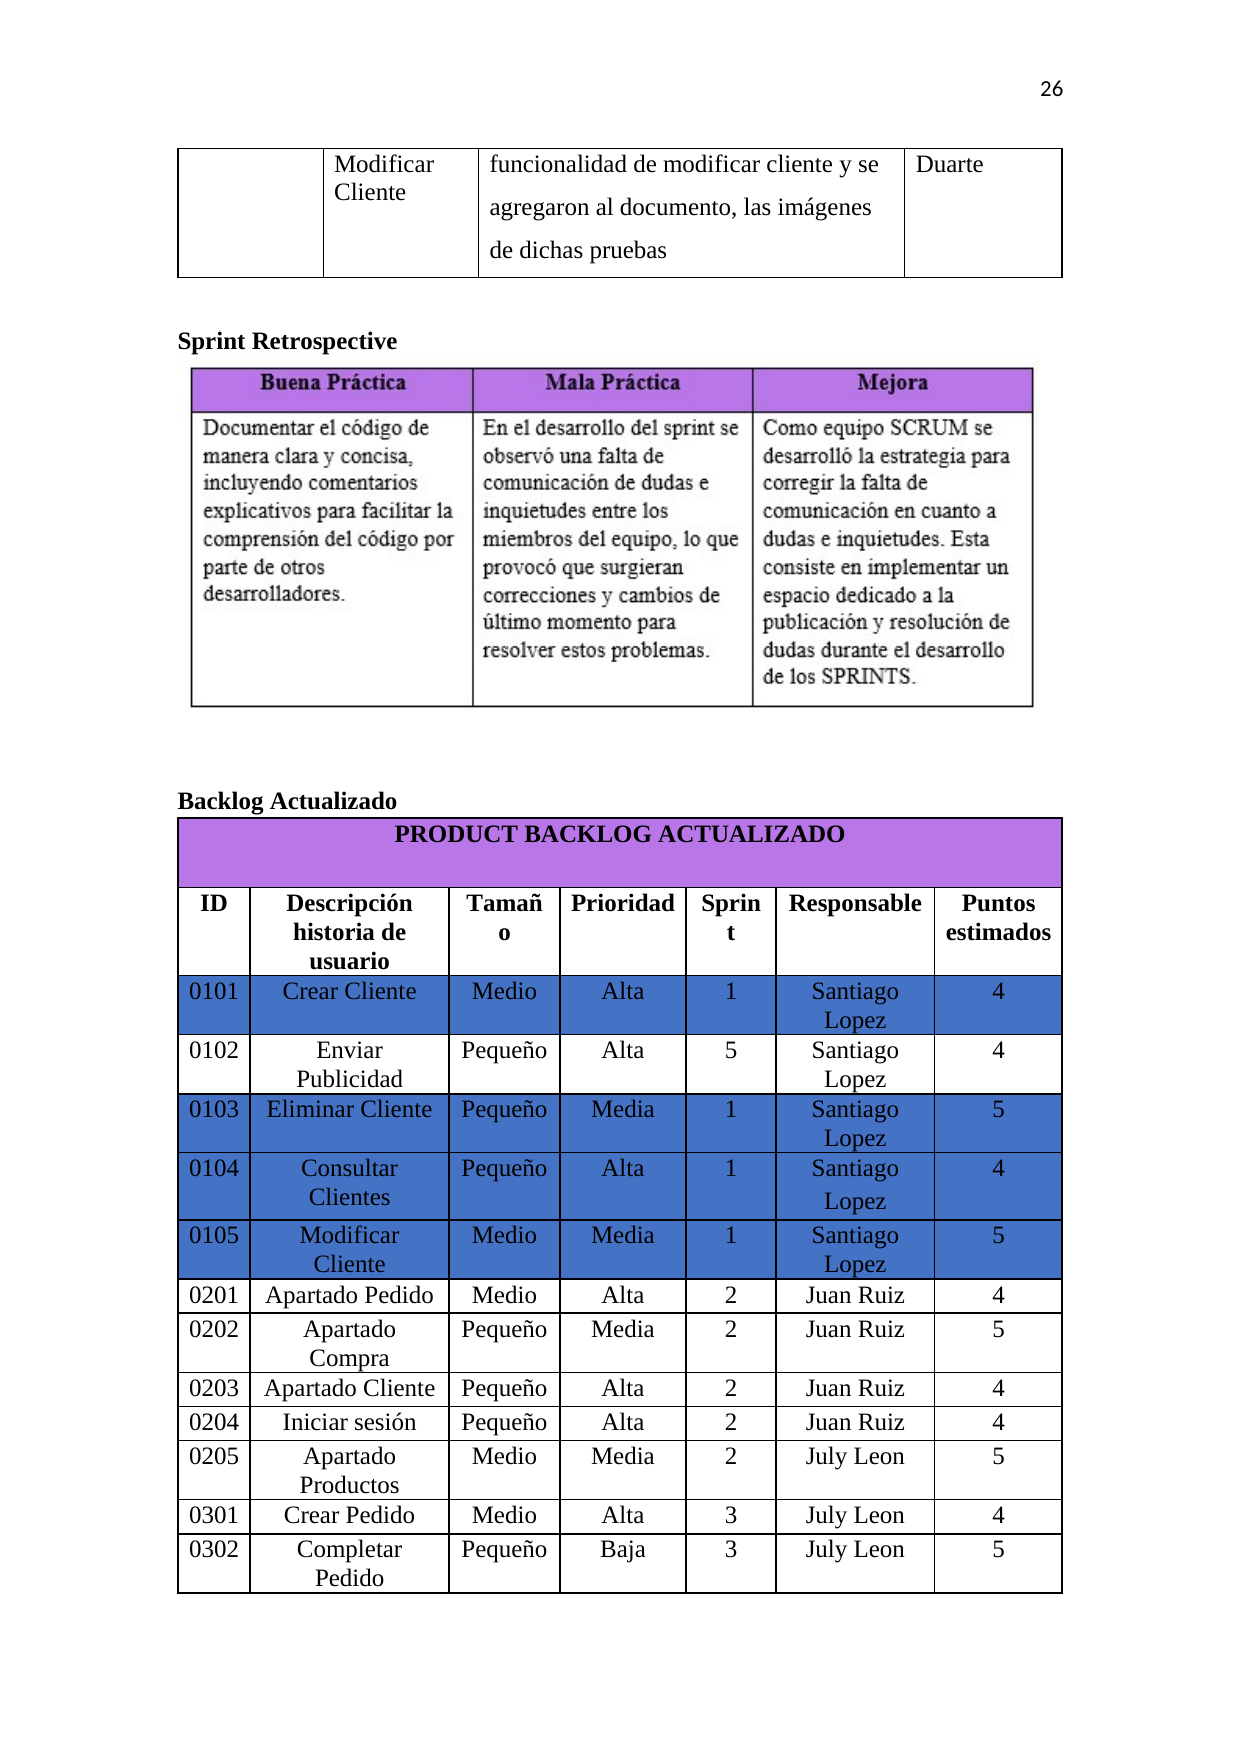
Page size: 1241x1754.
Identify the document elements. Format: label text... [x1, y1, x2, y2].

table_cell Pequeño [450, 1035, 559, 1093]
table_cell 2 [687, 1441, 775, 1499]
table_cell July Leon [777, 1500, 934, 1533]
table_cell Medio [450, 1221, 559, 1278]
table_cell ID [179, 888, 249, 975]
table_cell 0103 [179, 1095, 249, 1152]
table_cell 4 [935, 1407, 1061, 1440]
table_cell Pequeño [450, 1153, 559, 1219]
table_cell Alta [561, 1407, 685, 1440]
table_cell Puntos estimados [935, 888, 1061, 975]
table_cell Alta [561, 1035, 685, 1093]
table_cell 0203 [179, 1373, 249, 1406]
subtitle Sprint Retrospective [177, 326, 1063, 355]
table_cell Alta [561, 1280, 685, 1312]
table_cell Camilo Duarte [905, 149, 1061, 277]
table_cell 4 [935, 1280, 1061, 1312]
table_cell 5 [935, 1535, 1061, 1592]
table_cell Media [561, 1314, 685, 1371]
table_cell 0302 [179, 1535, 249, 1592]
table_cell Juan Ruiz [777, 1280, 934, 1312]
table_cell 5 [935, 1441, 1061, 1499]
table_cell July Leon [777, 1441, 934, 1499]
table_cell Medio [450, 1441, 559, 1499]
table_cell 0201 [179, 1280, 249, 1312]
table_cell Media [561, 1221, 685, 1278]
table_cell 1 [687, 976, 775, 1034]
table_cell 4 [935, 1035, 1061, 1093]
table_cell Tamaño [450, 888, 559, 975]
table_cell 0102 [179, 1035, 249, 1093]
table_cell Descripción historia de usuario [251, 888, 448, 975]
table_cell Modificar Cliente [251, 1221, 448, 1278]
table_cell Apartado Productos [251, 1441, 448, 1499]
table_cell 4 [935, 976, 1061, 1034]
table_cell Apartado Pedido [251, 1280, 448, 1312]
table_cell 0202 [179, 1314, 249, 1371]
table_cell Pequeño [450, 1314, 559, 1371]
picture [177, 357, 1040, 720]
table_cell Juan Ruiz [777, 1407, 934, 1440]
table_cell Santiago Lopez [777, 976, 934, 1034]
table_cell Completar Pedido [251, 1535, 448, 1592]
table_cell 1 [687, 1095, 775, 1152]
table_cell Juan Ruiz [777, 1373, 934, 1406]
table_cell 3 [687, 1535, 775, 1592]
table_cell 2 [687, 1280, 775, 1312]
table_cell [324, 149, 478, 277]
table_cell 0204 [179, 1407, 249, 1440]
table_cell 4 [935, 1373, 1061, 1406]
table_cell Apartado Compra [251, 1314, 448, 1371]
table_cell Iniciar sesión [251, 1407, 448, 1440]
table_cell 3 [687, 1500, 775, 1533]
table_cell Santiago Lopez [777, 1095, 934, 1152]
table_cell Pequeño [450, 1535, 559, 1592]
table_cell Medio [450, 976, 559, 1034]
table_cell Pequeño [450, 1095, 559, 1152]
table_cell 2 [687, 1407, 775, 1440]
table_cell Apartado Cliente [251, 1373, 448, 1406]
table_cell Enviar Publicidad [251, 1035, 448, 1093]
table_cell 1 [687, 1153, 775, 1219]
table_cell 5 [935, 1221, 1061, 1278]
table_cell Medio [450, 1280, 559, 1312]
table_cell Santiago Lopez [777, 1035, 934, 1093]
table_cell Alta [561, 1500, 685, 1533]
table_cell 4 [935, 1153, 1061, 1219]
table_cell Sprint [687, 888, 775, 975]
table_cell 5 [687, 1035, 775, 1093]
table_header PRODUCT BACKLOG ACTUALIZADO [179, 819, 1061, 887]
table_cell 0205 [179, 1441, 249, 1499]
table_cell Consultar Clientes [251, 1153, 448, 1219]
table_cell 2 [687, 1314, 775, 1371]
table_cell 0301 [179, 1500, 249, 1533]
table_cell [479, 149, 904, 277]
table_cell Media [561, 1441, 685, 1499]
table_cell 5 [935, 1314, 1061, 1371]
table_cell Prioridad [561, 888, 685, 975]
table_cell 0101 [179, 976, 249, 1034]
table_cell 4 [935, 1500, 1061, 1533]
table_cell 2 [687, 1373, 775, 1406]
table_cell Alta [561, 976, 685, 1034]
table_cell Baja [561, 1535, 685, 1592]
table_cell 0104 [179, 1153, 249, 1219]
table_cell Alta [561, 1153, 685, 1219]
table_cell July Leon [777, 1535, 934, 1592]
table_cell Media [561, 1095, 685, 1152]
table_cell Responsable [777, 888, 934, 975]
table_cell Santiago Lopez [777, 1221, 934, 1278]
table_cell Pequeño [450, 1373, 559, 1406]
table_cell Crear Cliente [251, 976, 448, 1034]
table_cell 0105 [179, 1221, 249, 1278]
table_cell Pequeño [450, 1407, 559, 1440]
table_cell Eliminar Cliente [251, 1095, 448, 1152]
table_cell Juan Ruiz [777, 1314, 934, 1371]
subtitle Backlog Actualizado [177, 786, 1063, 815]
table_cell Medio [450, 1500, 559, 1533]
table_cell 1 [687, 1221, 775, 1278]
table_cell 5 [935, 1095, 1061, 1152]
table_cell Crear Pedido [251, 1500, 448, 1533]
table_cell Alta [561, 1373, 685, 1406]
table_cell Santiago Lopez [777, 1153, 934, 1219]
